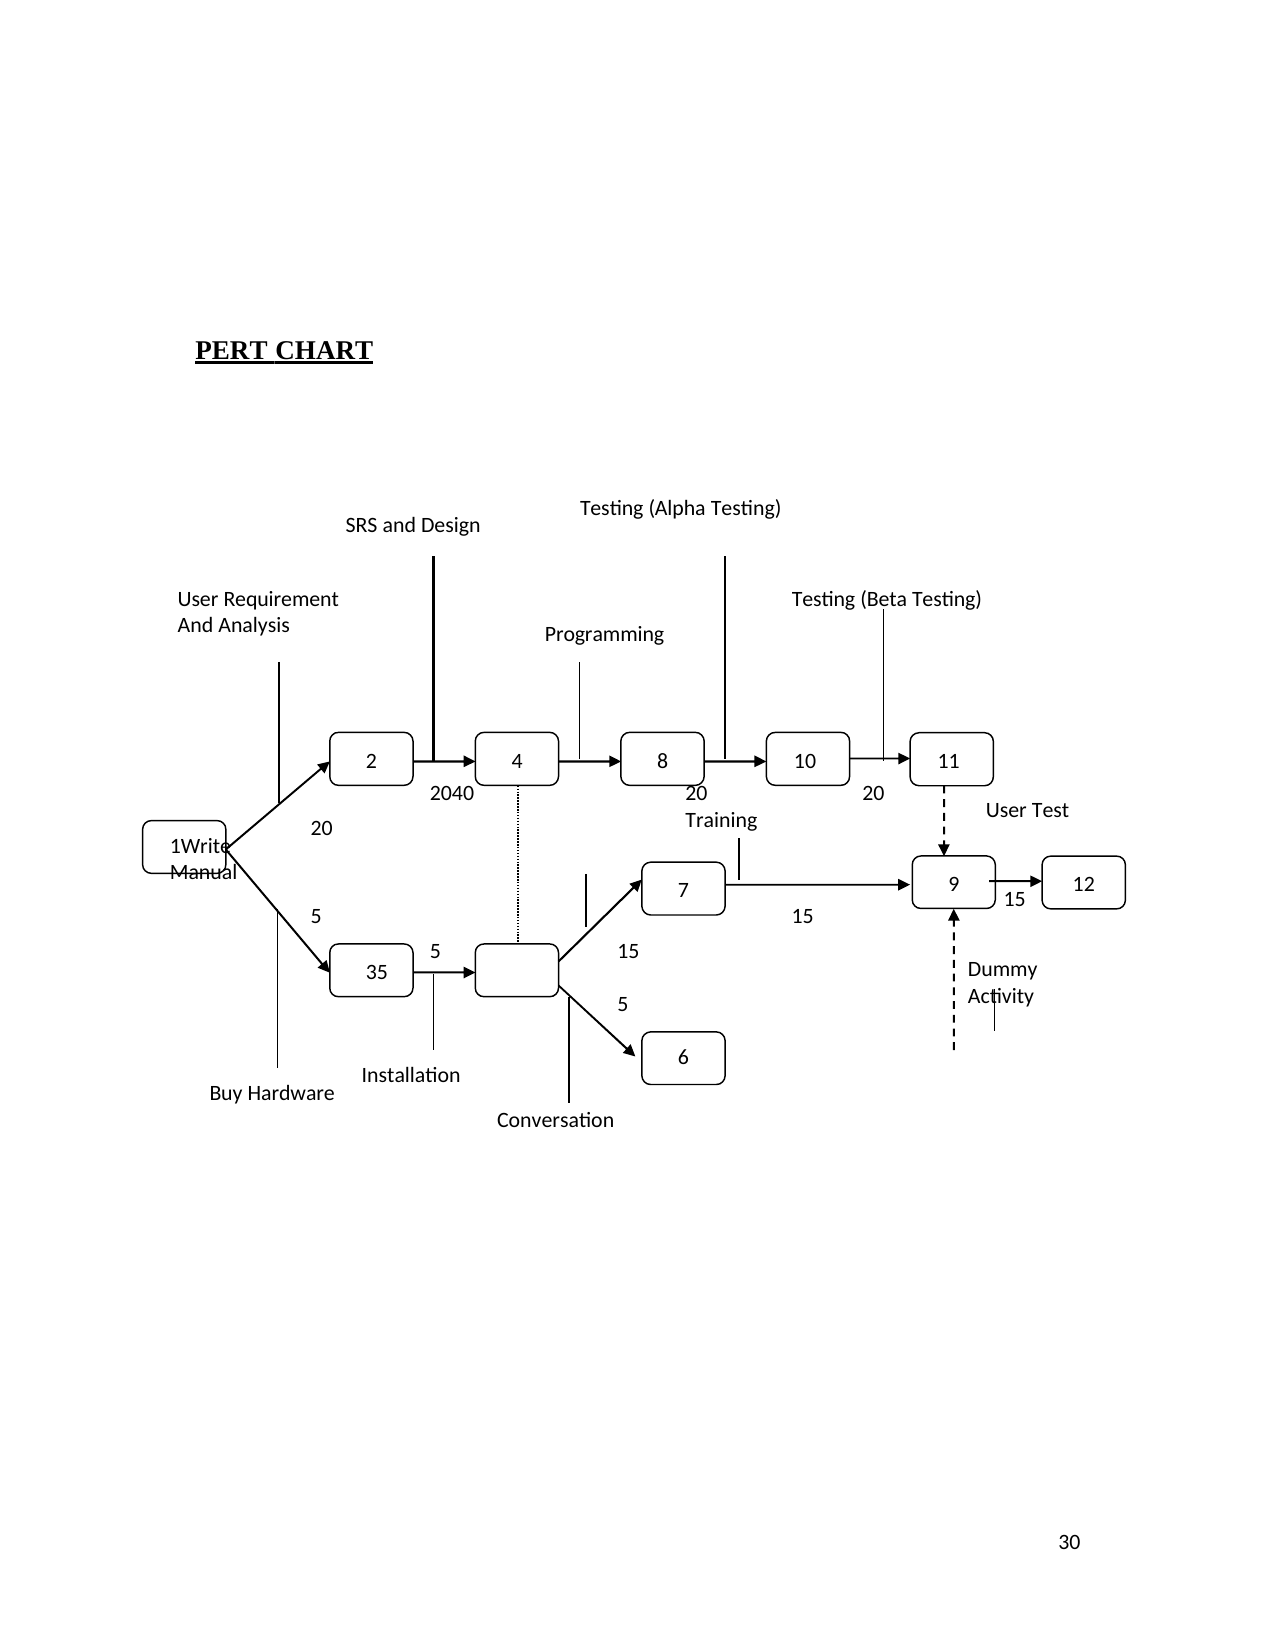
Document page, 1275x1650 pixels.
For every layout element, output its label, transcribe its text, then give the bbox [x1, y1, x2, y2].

text Conversation [270, 1106, 841, 1132]
text SRS and Design [54, 511, 480, 538]
text Testing (Alpha Testing) [580, 494, 1217, 521]
text PERT CHART [195, 334, 1217, 365]
